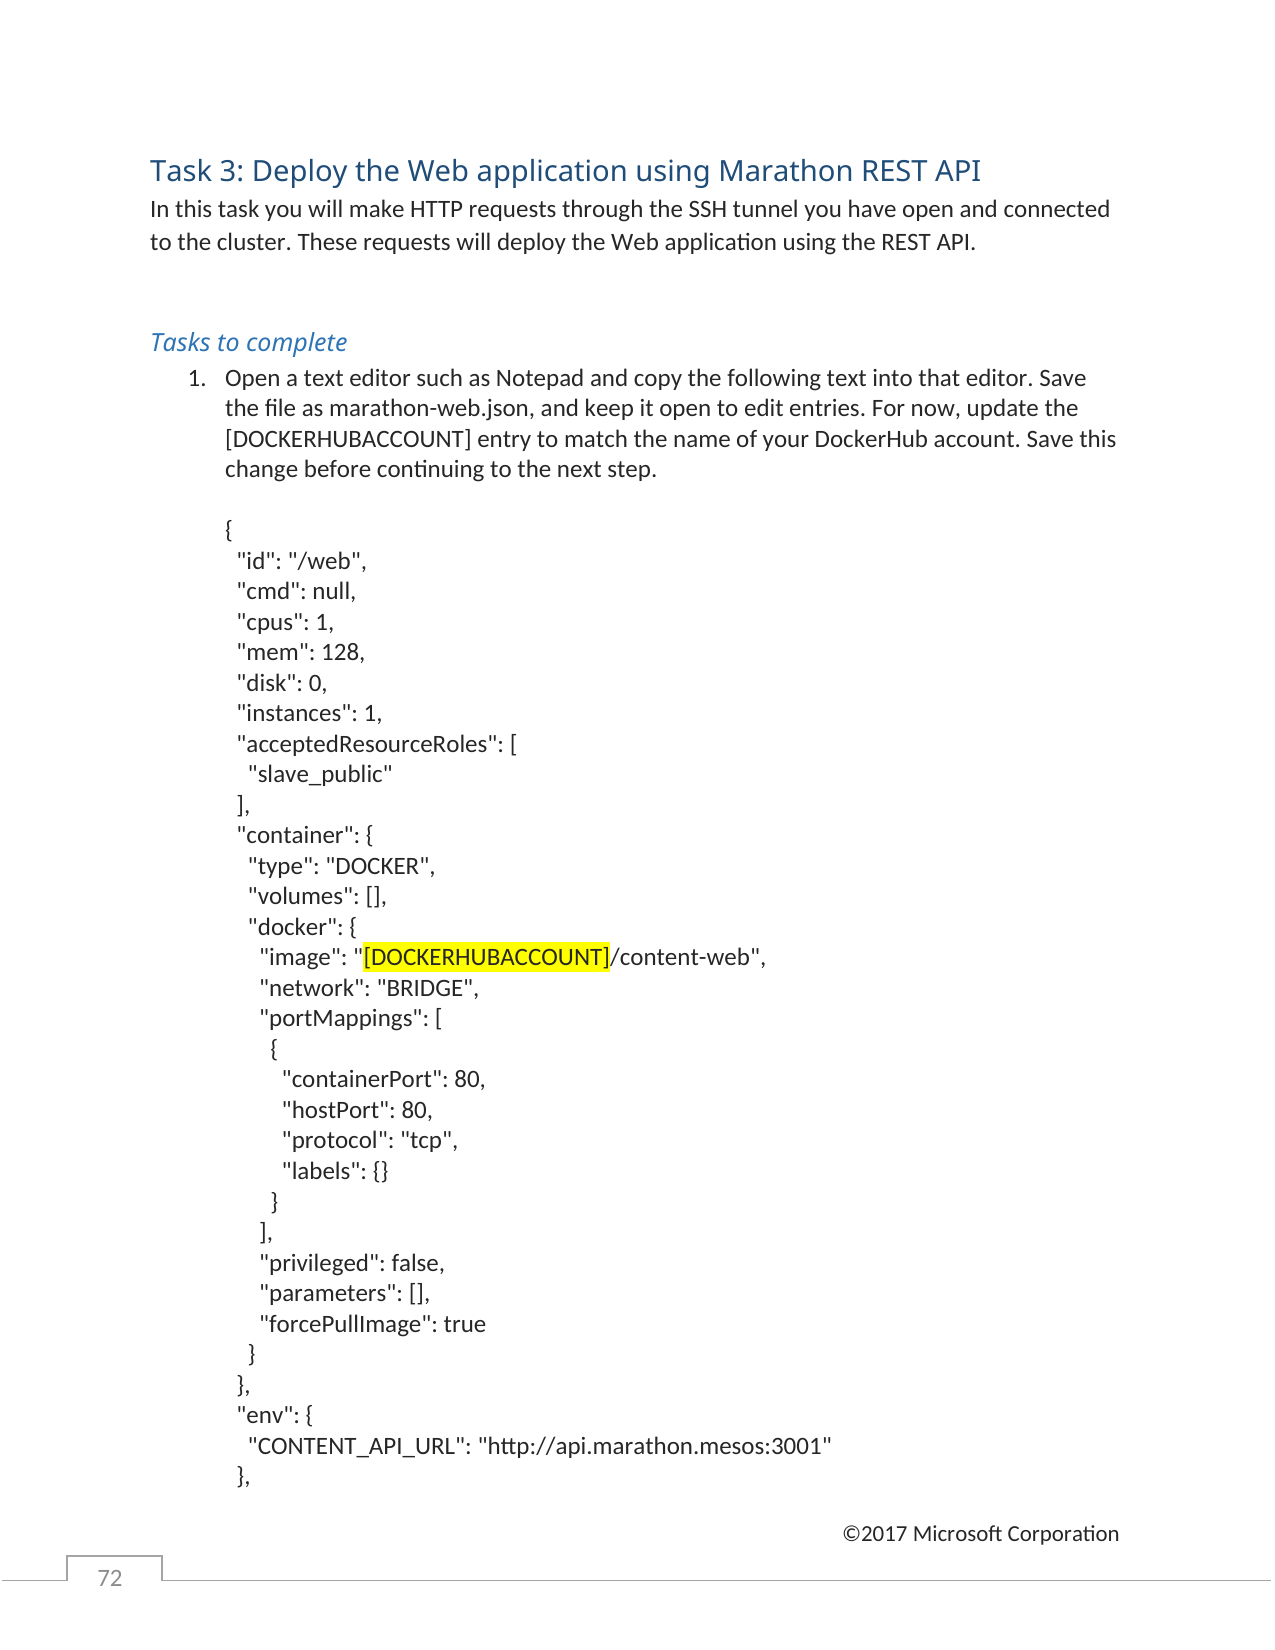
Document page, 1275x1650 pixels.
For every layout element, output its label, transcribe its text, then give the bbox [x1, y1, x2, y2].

text "parameters": [], [225, 1277, 1125, 1308]
text "labels": {} [225, 1155, 1125, 1186]
text "env": { [225, 1399, 1125, 1430]
text "disk": 0, [225, 667, 1125, 697]
text "protocol": "tcp", [225, 1125, 1125, 1155]
subtitle Tasks to complete [150, 325, 1125, 359]
text "containerPort": 80, [225, 1064, 1125, 1094]
text In this task you will make HTTP requests through the SSH tunnel you have open and connected to the cluster. These requests will deploy the Web application using the REST API. [150, 193, 1125, 256]
text "acceptedResourceRoles": [ [225, 728, 1125, 758]
text "network": "BRIDGE", [225, 972, 1125, 1003]
text "image": "[DOCKERHUBACCOUNT]/content-web", [225, 942, 363, 972]
text "image": "[DOCKERHUBACCOUNT]/content-web", [610, 942, 1125, 972]
text "portMappings": [ [225, 1003, 1125, 1033]
text }, [225, 1369, 1125, 1399]
text }, [225, 1460, 1125, 1491]
text "id": "/web", [225, 545, 1125, 575]
text } [225, 1338, 1125, 1369]
text "cmd": null, [225, 575, 1125, 606]
text "slave_public" [225, 758, 1125, 789]
text "CONTENT_API_URL": "http://api.marathon.mesos:3001" [225, 1430, 1125, 1460]
text "instances": 1, [225, 697, 1125, 728]
text { [225, 514, 1125, 545]
text { [225, 1033, 1125, 1064]
text "mem": 128, [225, 636, 1125, 667]
text ], [225, 789, 1125, 819]
text "forcePullImage": true [225, 1308, 1125, 1338]
text "type": "DOCKER", [225, 850, 1125, 881]
text ], [225, 1216, 1125, 1247]
text "hostPort": 80, [225, 1094, 1125, 1125]
text } [225, 1186, 1125, 1216]
text "privileged": false, [225, 1247, 1125, 1277]
text "volumes": [], [225, 881, 1125, 911]
subtitle Task 3: Deploy the Web application using Marathon REST API [150, 150, 1125, 190]
text "docker": { [225, 911, 1125, 942]
text "cpus": 1, [225, 606, 1125, 636]
text "container": { [225, 819, 1125, 850]
list Open a text editor such as Notepad and copy the following text into that editor. Save the file as marathon-web.json, and keep it open to edit entries. For now, update the [DOCKERHUBACCOUNT] entry to match the name of your DockerHub account. Save this change before continuing to the next step. [187, 362, 1125, 484]
